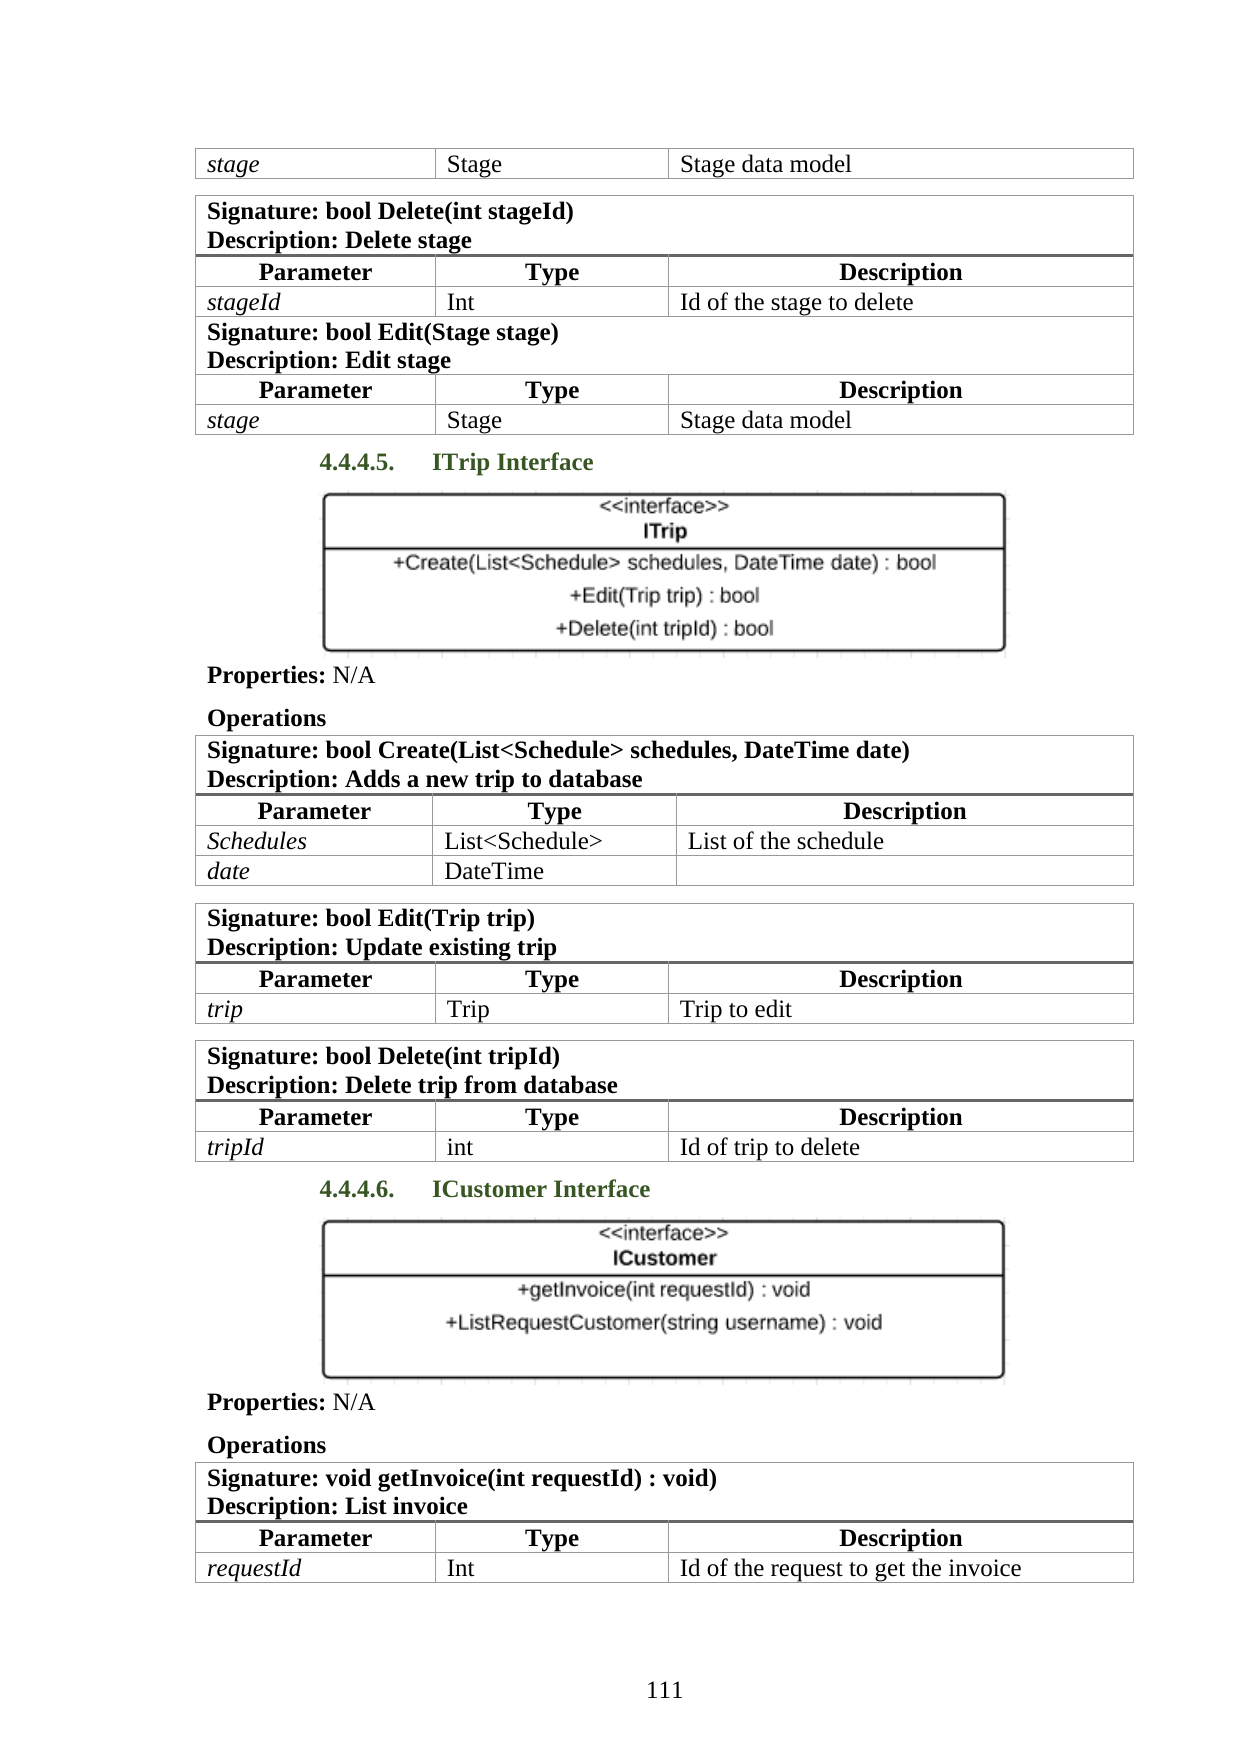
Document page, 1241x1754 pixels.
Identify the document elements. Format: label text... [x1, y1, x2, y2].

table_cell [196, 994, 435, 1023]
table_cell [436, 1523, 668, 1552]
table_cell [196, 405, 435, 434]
picture [318, 490, 1011, 658]
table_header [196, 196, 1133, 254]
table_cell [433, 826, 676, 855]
subtitle ICustomer Interface [319, 1174, 1122, 1203]
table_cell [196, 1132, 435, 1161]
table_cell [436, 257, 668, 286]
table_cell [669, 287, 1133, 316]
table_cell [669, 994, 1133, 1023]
subtitle ITrip Interface [319, 447, 1122, 476]
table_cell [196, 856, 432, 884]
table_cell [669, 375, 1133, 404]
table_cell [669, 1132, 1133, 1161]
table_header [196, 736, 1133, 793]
picture [319, 1217, 1010, 1385]
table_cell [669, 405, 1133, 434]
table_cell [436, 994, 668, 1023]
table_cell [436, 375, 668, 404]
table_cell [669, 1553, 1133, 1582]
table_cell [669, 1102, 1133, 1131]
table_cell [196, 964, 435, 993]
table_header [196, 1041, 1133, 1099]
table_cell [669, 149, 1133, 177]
text Operations [207, 703, 1122, 732]
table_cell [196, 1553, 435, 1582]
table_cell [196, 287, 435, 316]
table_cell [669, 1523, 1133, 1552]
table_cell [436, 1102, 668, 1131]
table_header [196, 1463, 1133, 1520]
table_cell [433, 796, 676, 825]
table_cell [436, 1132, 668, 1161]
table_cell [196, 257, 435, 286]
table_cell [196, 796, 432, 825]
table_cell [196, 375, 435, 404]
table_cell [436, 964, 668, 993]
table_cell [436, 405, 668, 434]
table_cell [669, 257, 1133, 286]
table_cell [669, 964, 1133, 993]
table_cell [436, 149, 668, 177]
text Operations [207, 1431, 1122, 1459]
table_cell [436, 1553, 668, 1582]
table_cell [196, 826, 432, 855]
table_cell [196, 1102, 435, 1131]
text Properties: N/A [207, 660, 1122, 689]
text Properties: N/A [207, 1387, 1122, 1416]
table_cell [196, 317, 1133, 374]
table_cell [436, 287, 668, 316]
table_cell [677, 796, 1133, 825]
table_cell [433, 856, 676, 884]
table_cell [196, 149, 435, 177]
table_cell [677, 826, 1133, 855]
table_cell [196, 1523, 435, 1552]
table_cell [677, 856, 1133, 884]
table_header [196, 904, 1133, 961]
